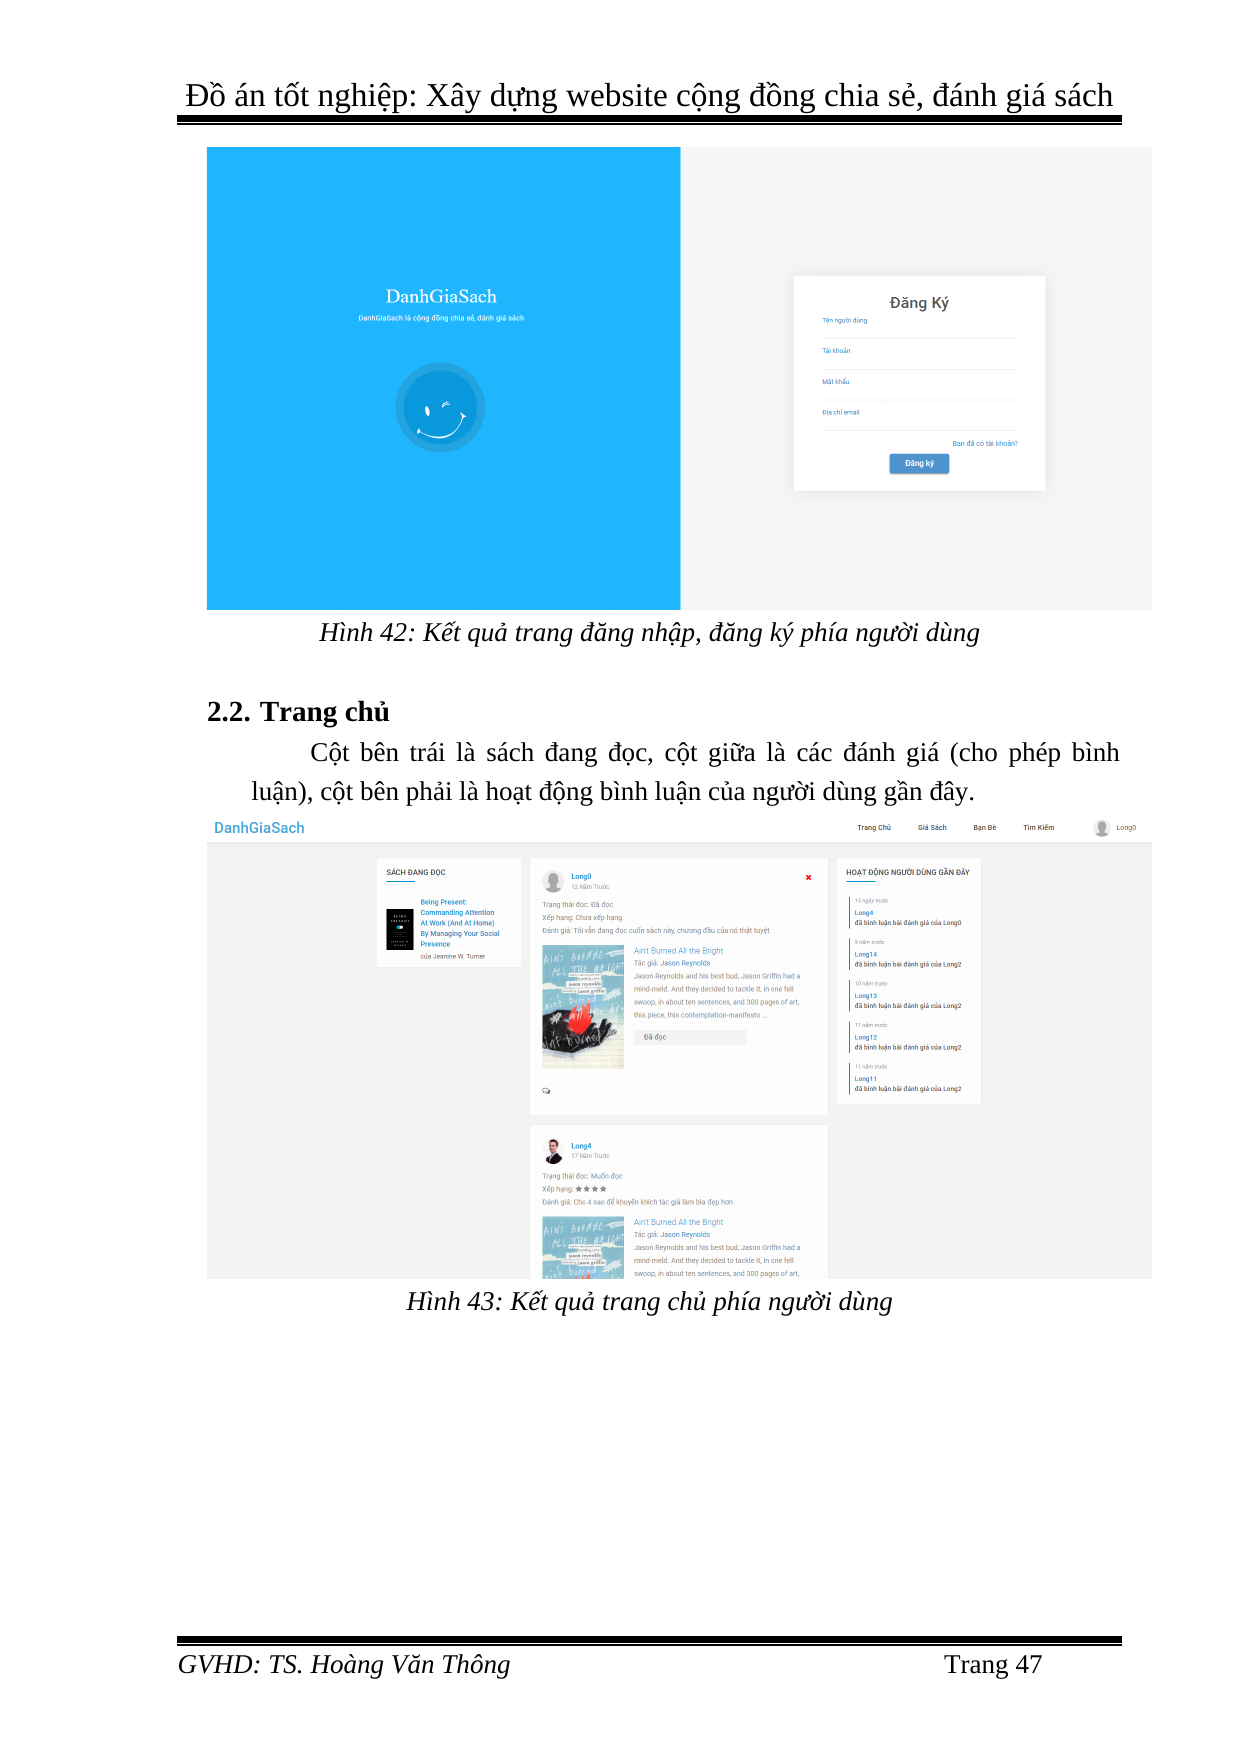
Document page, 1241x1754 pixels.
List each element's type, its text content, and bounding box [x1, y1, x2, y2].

list Hình 42: Kết quả trang đăng nhập, đăng ký phía người dùng [177, 616, 1122, 647]
list Hình 43: Kết quả trang chủ phía người dùng [177, 1285, 1122, 1316]
list Trang chủ [207, 694, 1122, 728]
picture [206, 813, 1152, 1279]
list Cột bên trái là sách đang đọc, cột giữa là các đánh giá (cho phép bình luận), cột bên phải là hoạt động bình luận của người dùng gần đây. [251, 736, 1122, 806]
picture [206, 147, 1152, 610]
